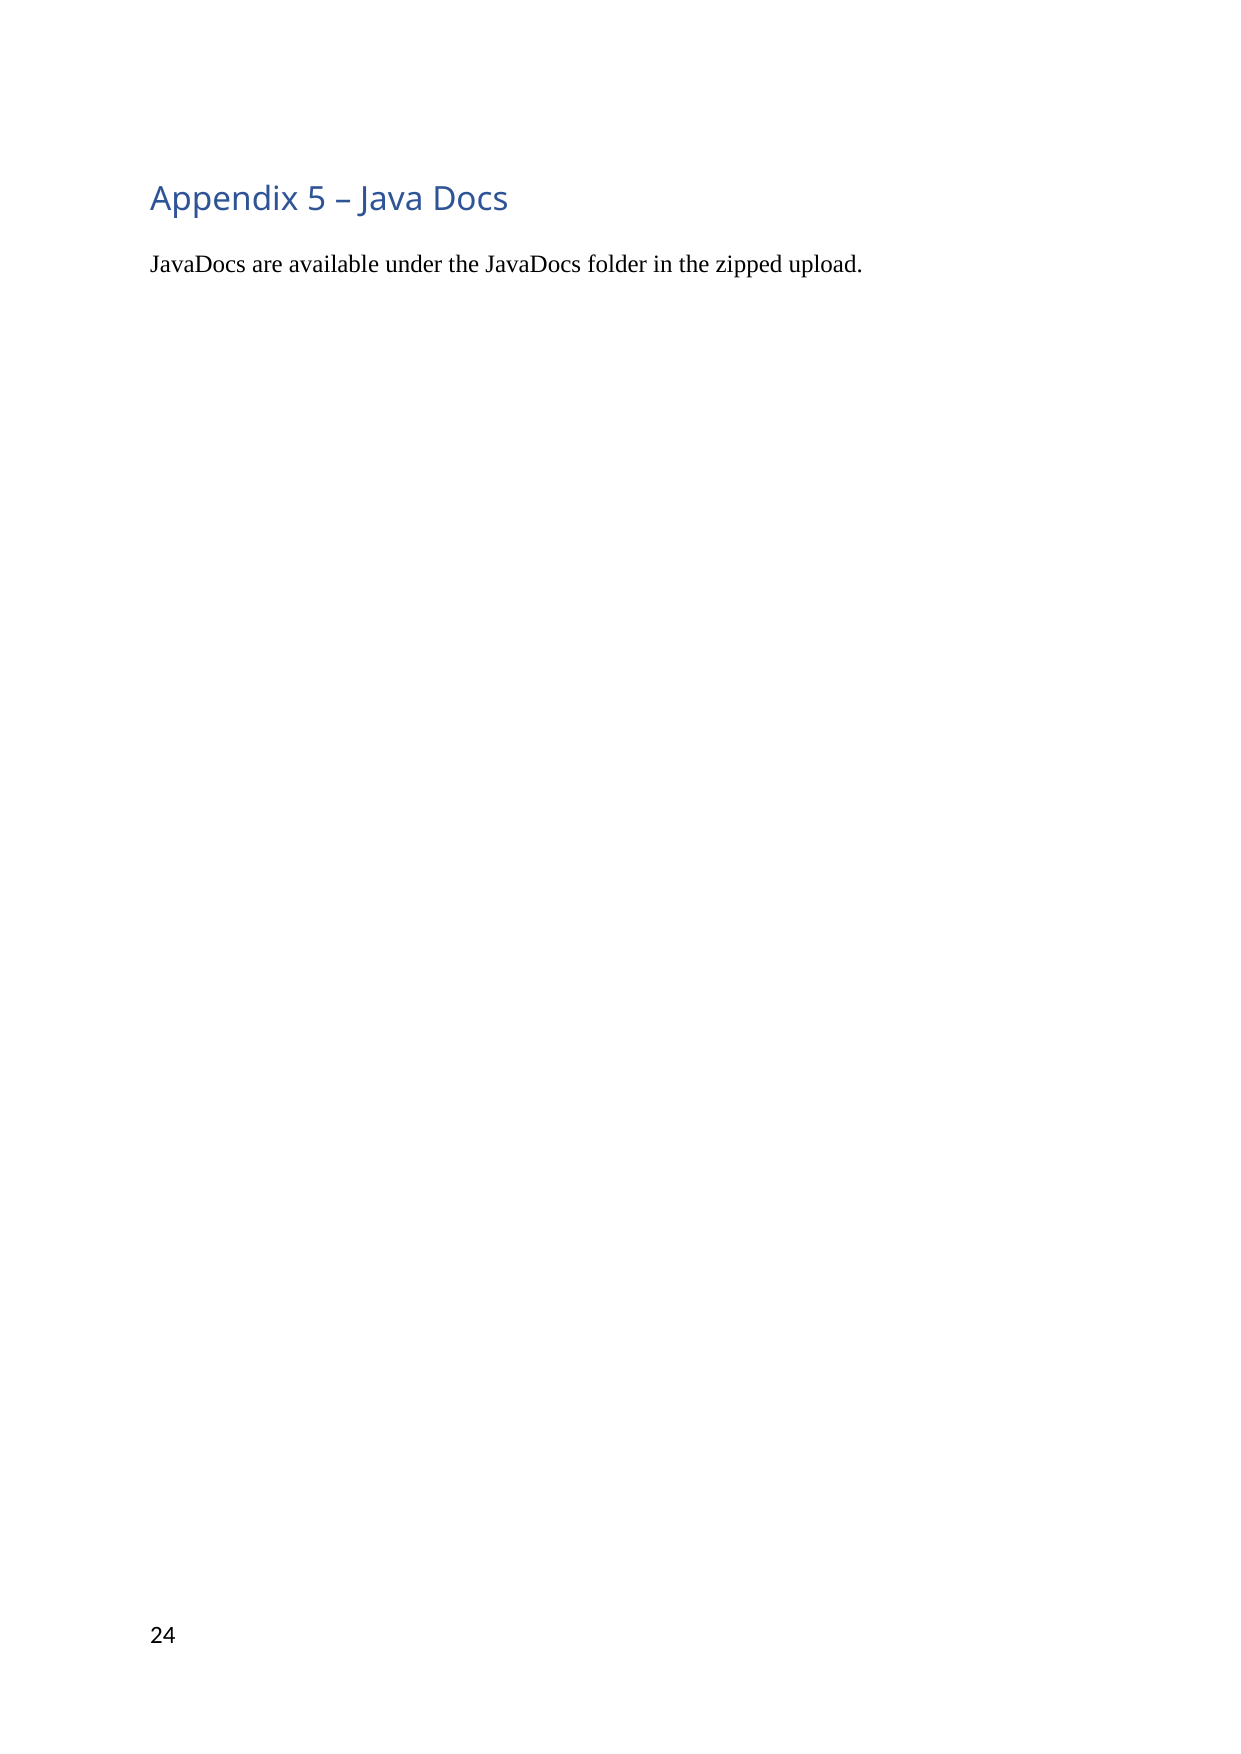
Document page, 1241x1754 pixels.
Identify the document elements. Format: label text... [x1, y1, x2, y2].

subtitle Appendix 5 – Java Docs [150, 175, 1090, 220]
text JavaDocs are available under the JavaDocs folder in the zipped upload. [150, 249, 1090, 278]
